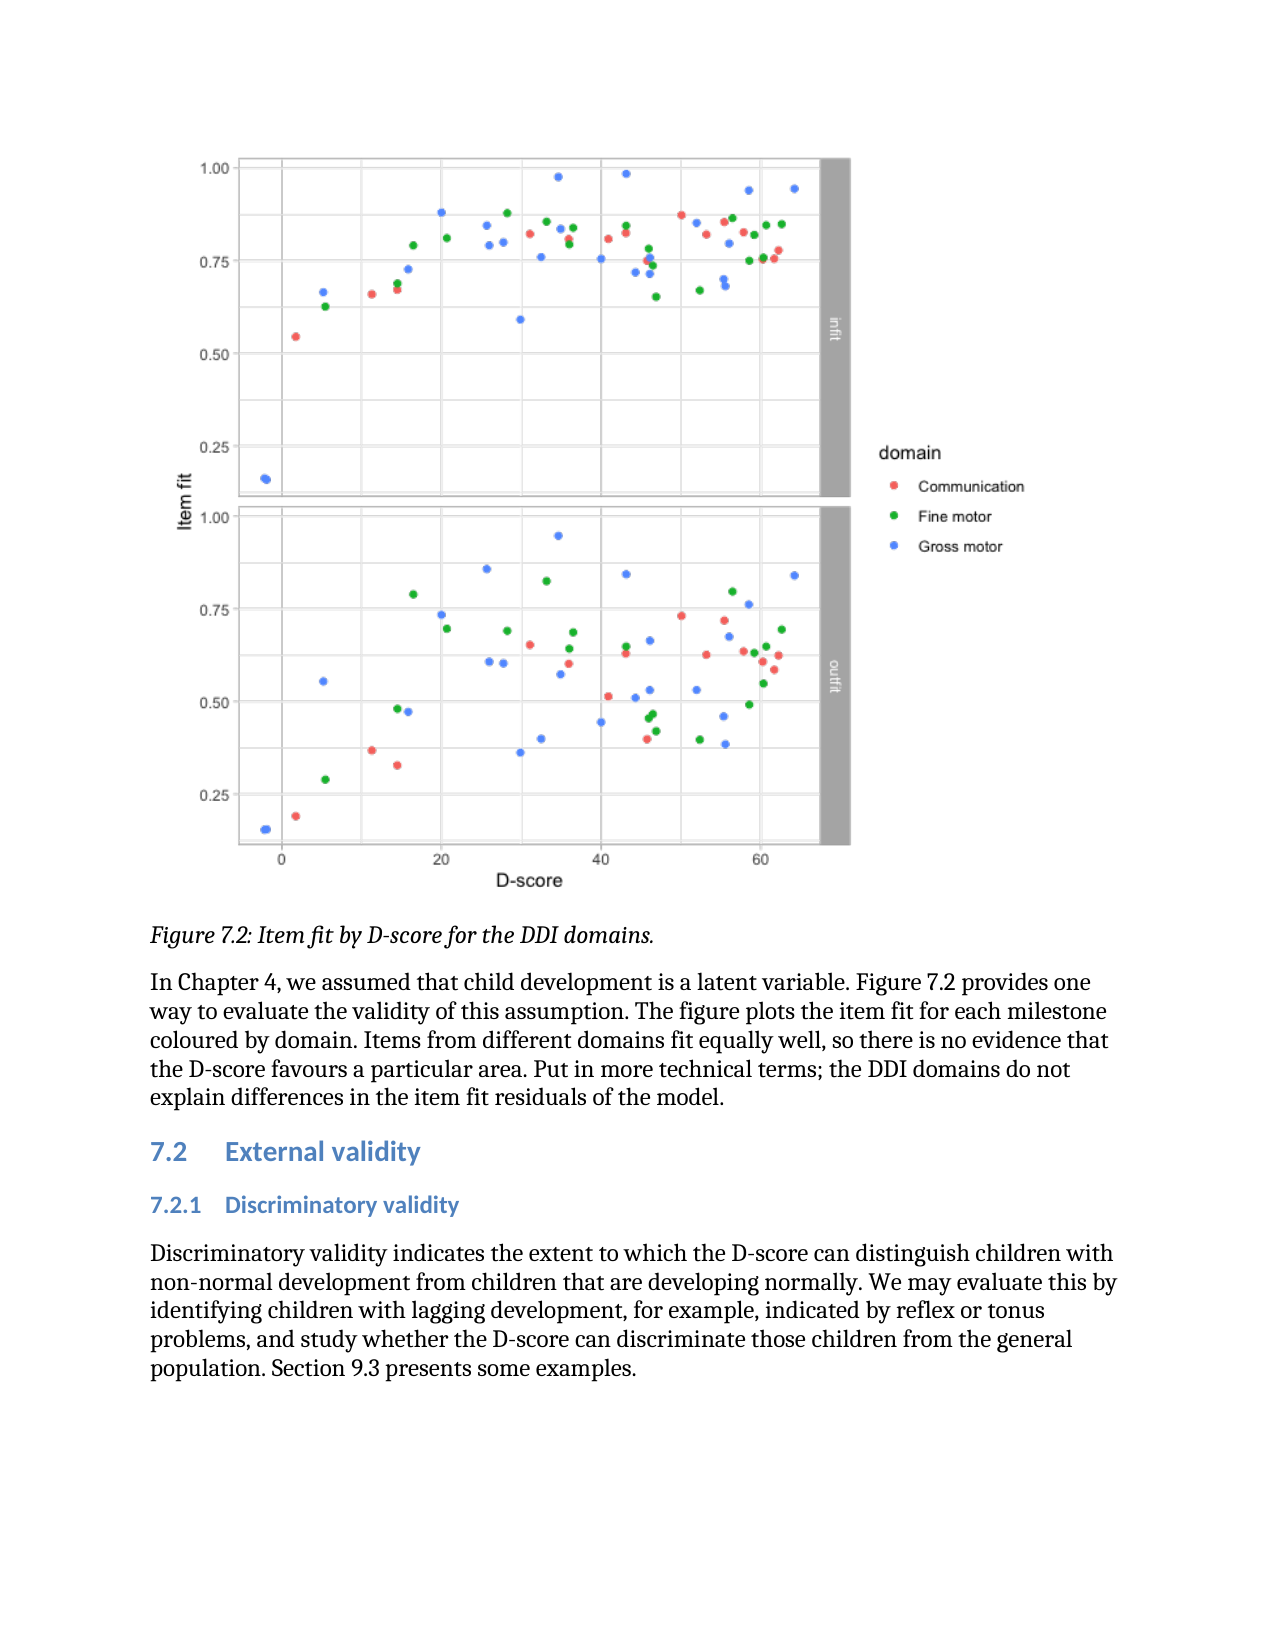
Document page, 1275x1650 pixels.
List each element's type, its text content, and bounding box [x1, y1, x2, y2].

subtitle 7.2.1 Discriminatory validity [150, 1189, 1125, 1220]
text Figure 7.2: Item fit by D-score for the DDI domains. [150, 921, 1125, 949]
text In Chapter 4, we assumed that child development is a latent variable. Figure 7.2 provides one way to evaluate the validity of this assumption. The figure plots the item fit for each milestone coloured by domain. Items from different domains fit equally well, so there is no evidence that the D-score favours a particular area. Put in more technical terms; the DDI domains do not explain differences in the item fit residuals of the model. [150, 968, 1125, 1112]
picture [168, 150, 1044, 900]
subtitle 7.2 External validity [150, 1133, 1125, 1168]
text Discriminatory validity indicates the extent to which the D-score can distinguish children with non-normal development from children that are developing normally. We may evaluate this by identifying children with lagging development, for example, indicated by reflex or tonus problems, and study whether the D-score can discriminate those children from the general population. Section 9.3 presents some examples. [150, 1239, 1125, 1382]
